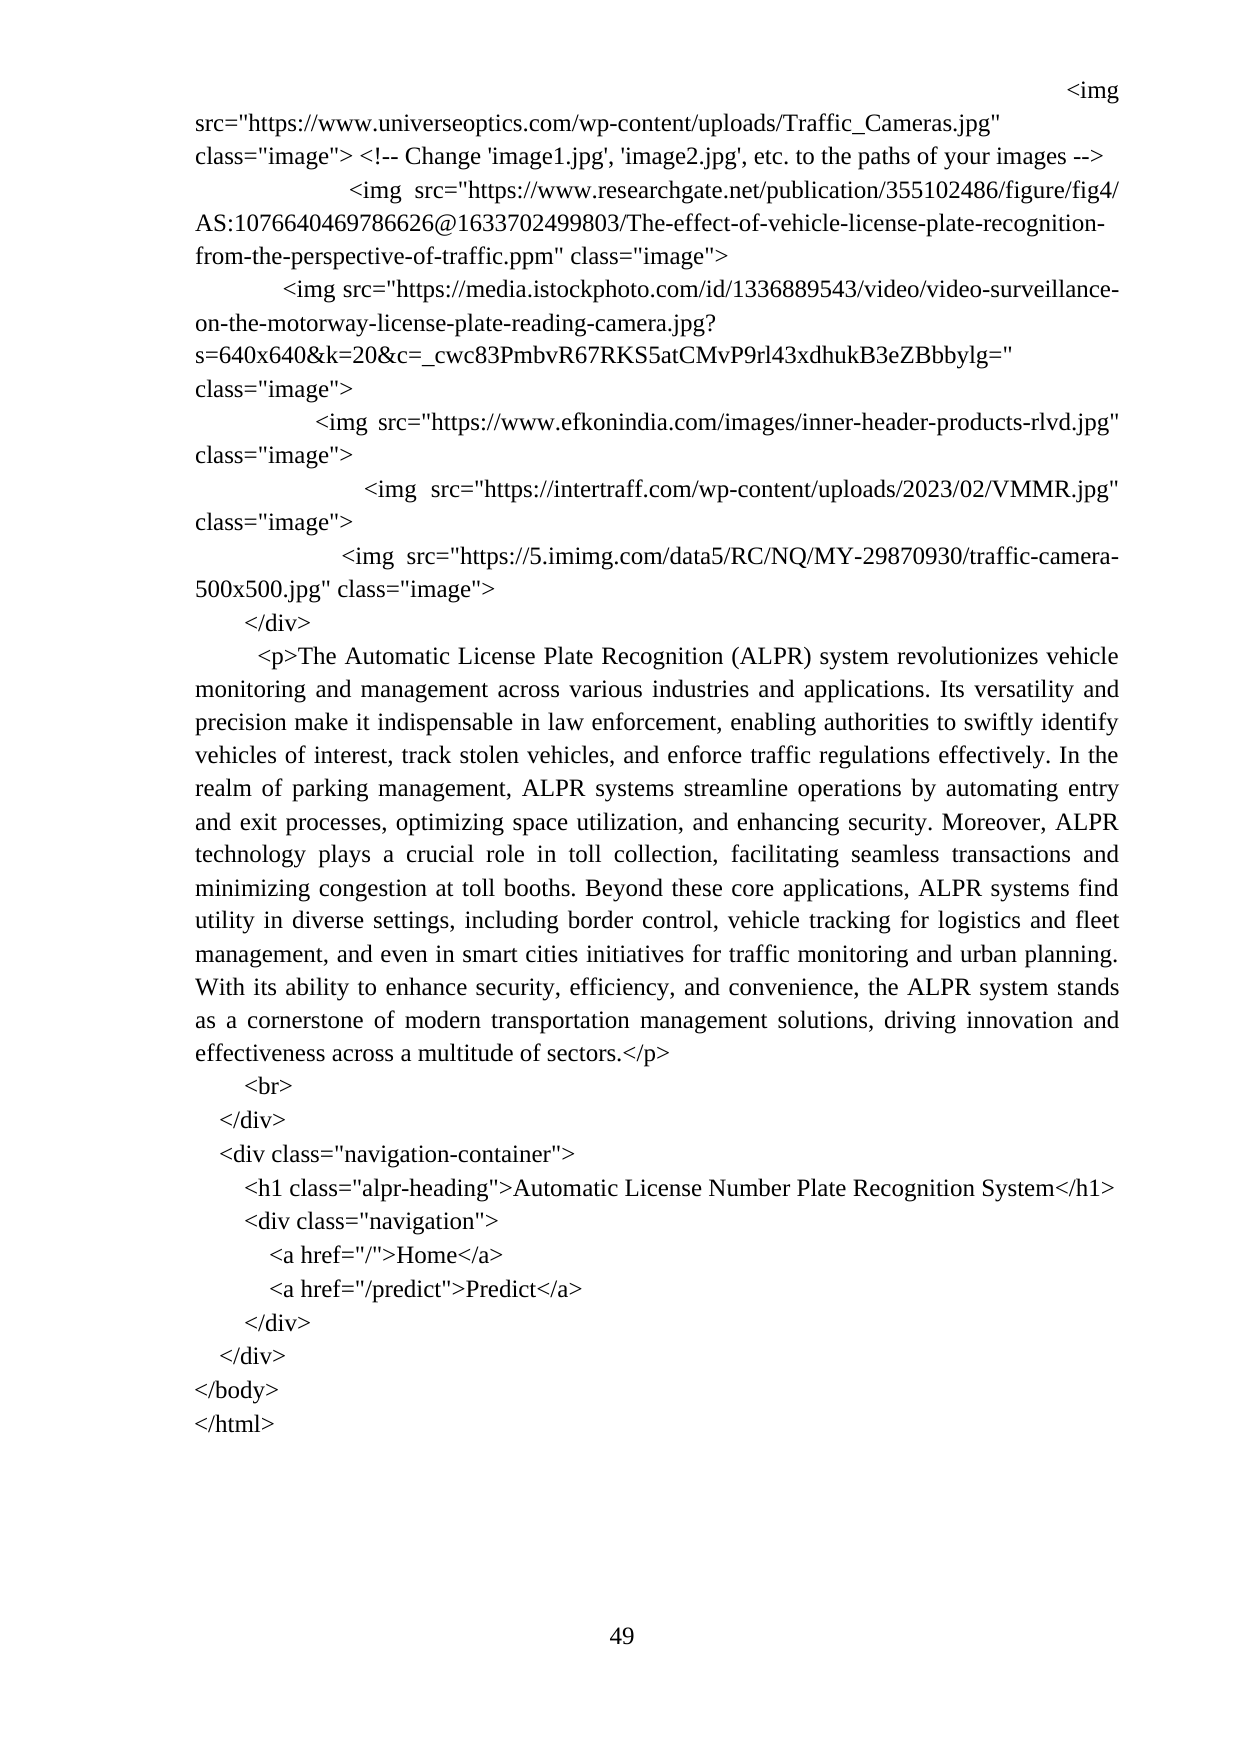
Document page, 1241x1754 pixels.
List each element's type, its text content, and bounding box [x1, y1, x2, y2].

text <p>The Automatic License Plate Recognition (ALPR) system revolutionizes vehicle monitoring and management across various industries and applications. Its versatility and precision make it indispensable in law enforcement, enabling authorities to swiftly identify vehicles of interest, track stolen vehicles, and enforce traffic regulations effectively. In the realm of parking management, ALPR systems streamline operations by automating entry and exit processes, optimizing space utilization, and enhancing security. Moreover, ALPR technology plays a crucial role in toll collection, facilitating seamless transactions and minimizing congestion at toll booths. Beyond these core applications, ALPR systems find utility in diverse settings, including border control, vehicle tracking for logistics and fleet management, and even in smart cities initiatives for traffic monitoring and urban planning. With its ability to enhance security, efficiency, and convenience, the ALPR system stands as a cornerstone of modern transportation management solutions, driving innovation and effectiveness across a multitude of sectors.</p> [194, 641, 1120, 1066]
text </div> [194, 608, 1120, 636]
text <img src="https://5.imimg.com/data5/RC/NQ/MY-29870930/traffic-camera-500x500.jpg" class="image"> [194, 541, 1120, 603]
text <div class="navigation-container"> [194, 1139, 1120, 1168]
text </div> [194, 1341, 1120, 1370]
text <a href="/">Home</a> [194, 1240, 1120, 1269]
text <img src="https://www.researchgate.net/publication/355102486/figure/fig4/AS:1076640469786626@1633702499803/The-effect-of-vehicle-license-plate-recognition-from-the-perspective-of-traffic.ppm" class="image"> [194, 175, 1120, 269]
text <br> [194, 1071, 1120, 1100]
text </div> [194, 1105, 1120, 1134]
text <img src="https://media.istockphoto.com/id/1336889543/video/video-surveillance-on-the-motorway-license-plate-reading-camera.jpg?s=640x640&k=20&c=_cwc83PmbvR67RKS5atCMvP9rl43xdhukB3eZBbbylg=" class="image"> [194, 274, 1120, 402]
text <img src="https://intertraff.com/wp-content/uploads/2023/02/VMMR.jpg" class="image"> [194, 474, 1120, 536]
text <img src="https://www.efkonindia.com/images/inner-header-products-rlvd.jpg" class="image"> [194, 407, 1120, 469]
text <a href="/predict">Predict</a> [194, 1274, 1120, 1303]
text </div> [194, 1308, 1120, 1336]
text </body> [194, 1375, 1120, 1404]
text </html> [194, 1409, 1120, 1438]
text <img src="https://www.universeoptics.com/wp-content/uploads/Traffic_Cameras.jpg" class="image"> <!-- Change 'image1.jpg', 'image2.jpg', etc. to the paths of your images --> [194, 75, 1120, 170]
text <h1 class="alpr-heading">Automatic License Number Plate Recognition System</h1> [194, 1173, 1120, 1201]
text <div class="navigation"> [194, 1206, 1120, 1235]
